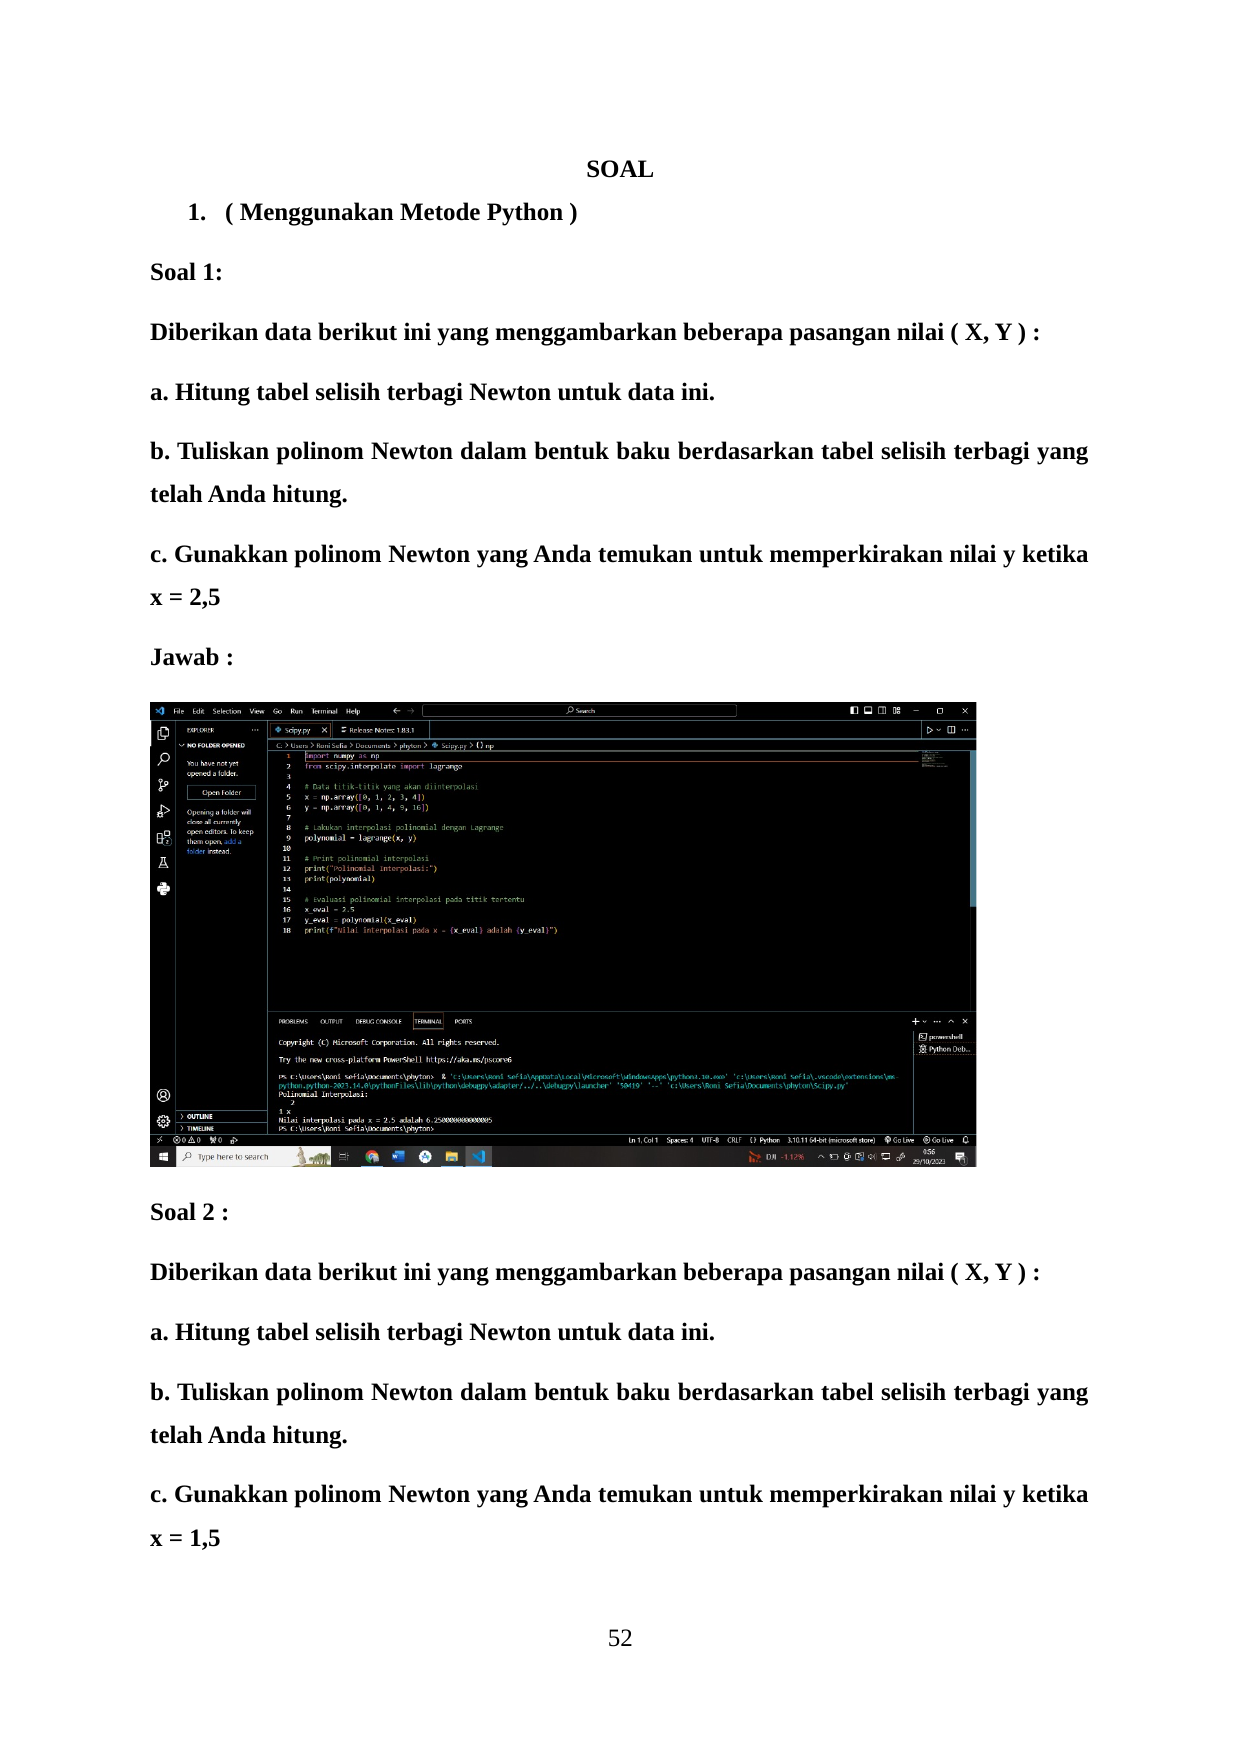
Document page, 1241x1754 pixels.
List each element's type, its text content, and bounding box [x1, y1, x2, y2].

subtitle SOAL [150, 154, 1090, 183]
text a. Hitung tabel selisih terbagi Newton untuk data ini. [150, 1317, 1090, 1346]
list ( Menggunakan Metode Python ) [187, 197, 1090, 226]
text Diberikan data berikut ini yang menggambarkan beberapa pasangan nilai ( X, Y ) : [150, 317, 1090, 346]
text c. Gunakkan polinom Newton yang Anda temukan untuk memperkirakan nilai y ketika x = 2,5 [150, 539, 1090, 611]
text Jawab : [150, 642, 1090, 671]
text Soal 1: [150, 257, 1090, 286]
text Soal 2 : [150, 1197, 1090, 1226]
text b. Tuliskan polinom Newton dalam bentuk baku berdasarkan tabel selisih terbagi yang telah Anda hitung. [150, 1377, 1090, 1448]
text a. Hitung tabel selisih terbagi Newton untuk data ini. [150, 377, 1090, 405]
picture [150, 702, 977, 1167]
text b. Tuliskan polinom Newton dalam bentuk baku berdasarkan tabel selisih terbagi yang telah Anda hitung. [150, 436, 1090, 508]
text Diberikan data berikut ini yang menggambarkan beberapa pasangan nilai ( X, Y ) : [150, 1257, 1090, 1286]
text c. Gunakkan polinom Newton yang Anda temukan untuk memperkirakan nilai y ketika x = 1,5 [150, 1479, 1090, 1551]
